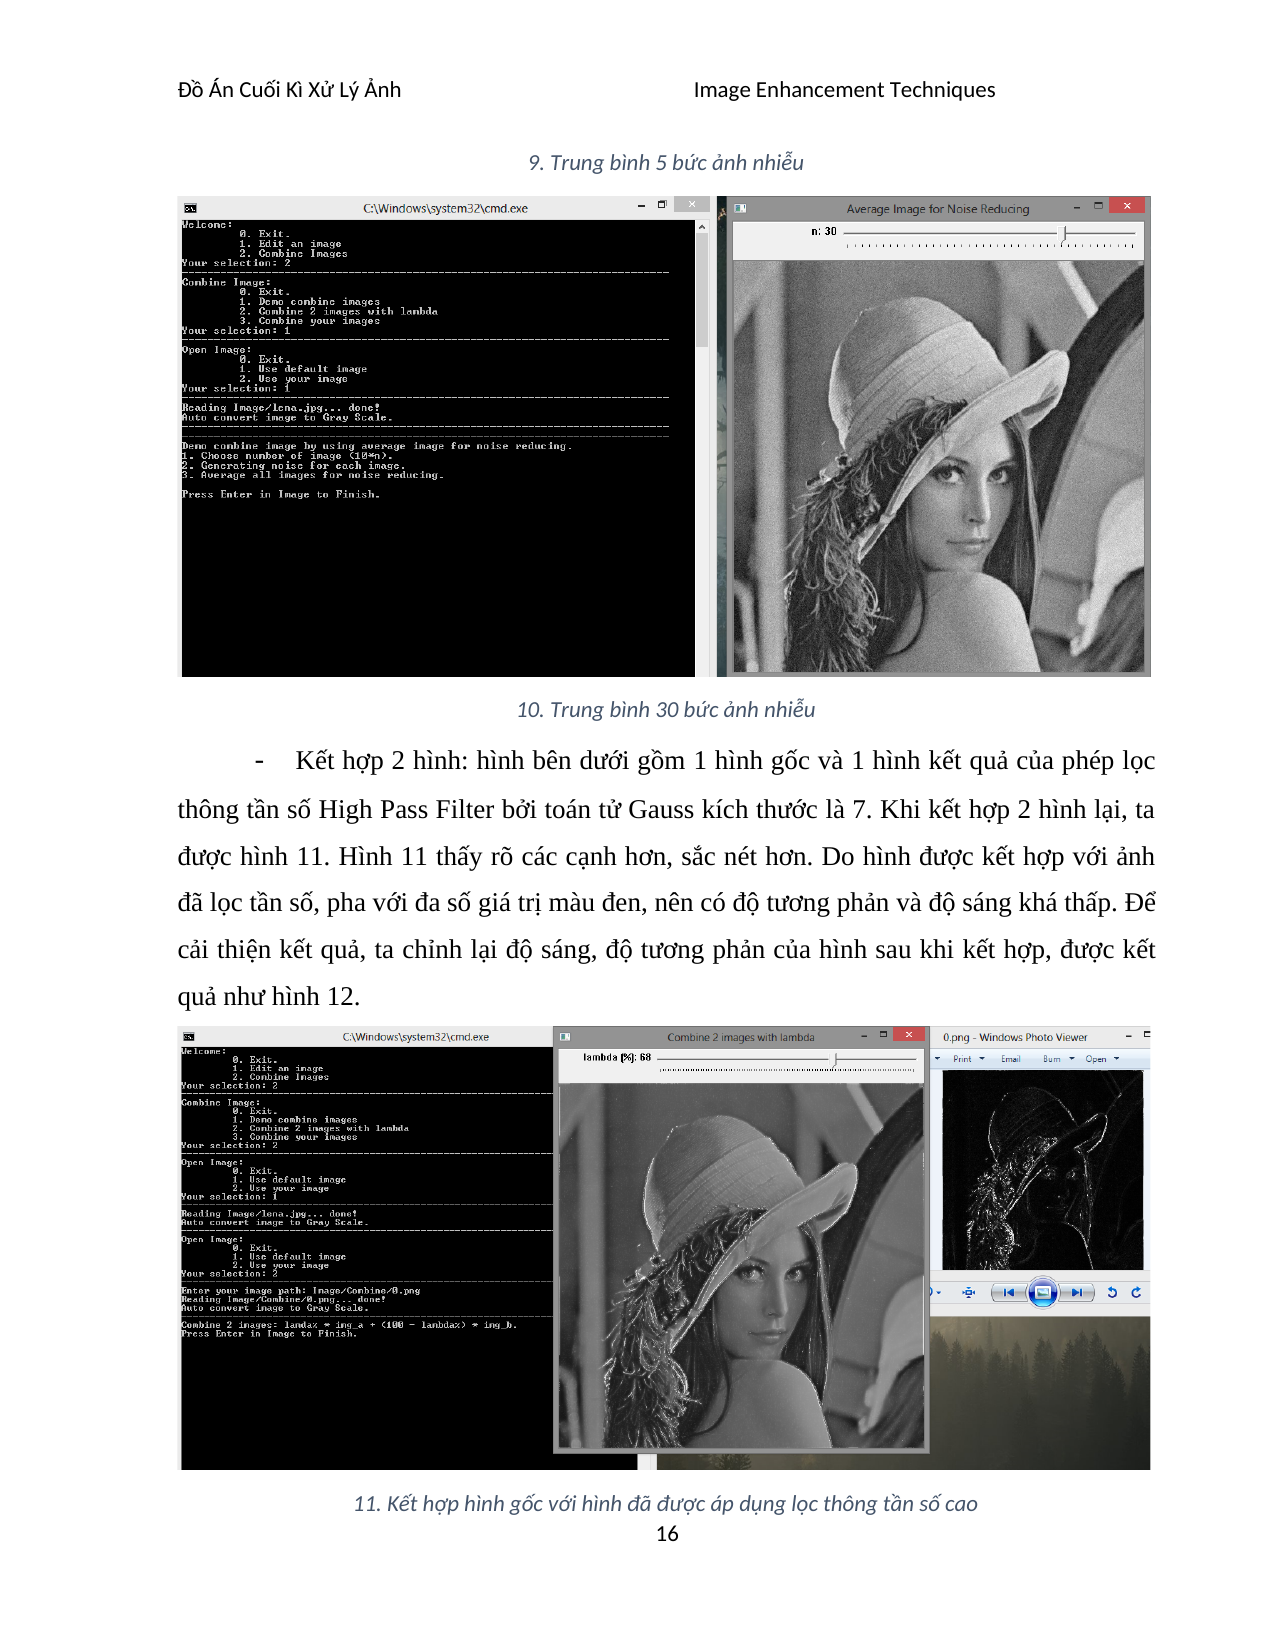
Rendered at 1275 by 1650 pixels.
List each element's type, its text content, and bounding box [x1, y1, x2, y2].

text 10. Trung bình 30 bức ảnh nhiễu [177, 695, 1157, 723]
list Kết hợp 2 hình: hình bên dưới gồm 1 hình gốc và 1 hình kết quả của phép lọc thông tần số High Pass Filter bởi toán tử Gauss kích thước là 7. Khi kết hợp 2 hình lại, ta được hình 11. Hình 11 thấy rõ các cạnh hơn, sắc nét hơn. Do hình được kết hợp với ảnh đã lọc tần số, pha với đa số giá trị màu đen, nên có độ tương phản và độ sáng khá thấp. Để cải thiện kết quả, ta chỉnh lại độ sáng, độ tương phản của hình sau khi kết hợp, được kết quả như hình 12. [177, 744, 1157, 1011]
picture [177, 196, 1151, 677]
text 9. Trung bình 5 bức ảnh nhiễu [177, 148, 1157, 176]
text 11. Kết hợp hình gốc với hình đã được áp dụng lọc thông tần số cao [177, 1489, 1157, 1517]
picture [177, 1026, 1151, 1470]
